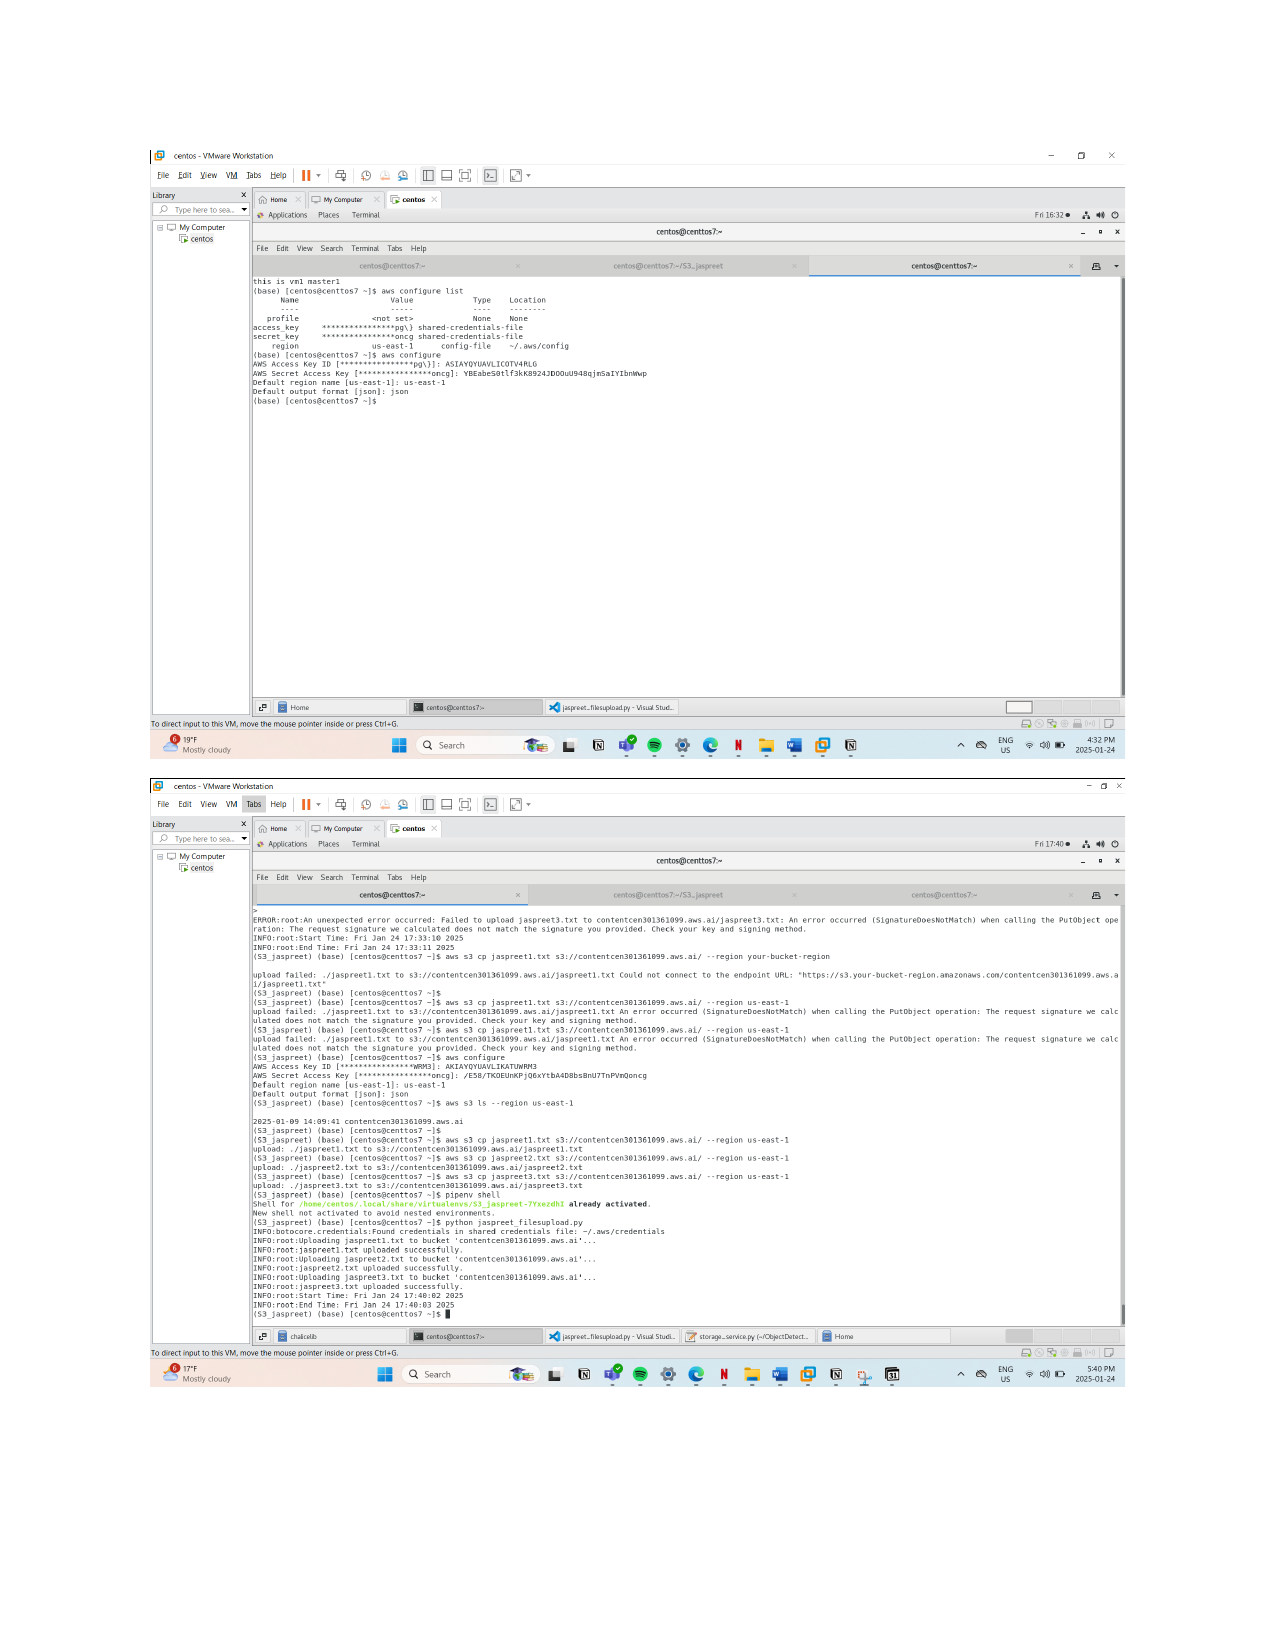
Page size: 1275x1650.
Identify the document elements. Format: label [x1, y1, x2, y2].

picture [150, 150, 1125, 759]
picture [150, 778, 1125, 1387]
